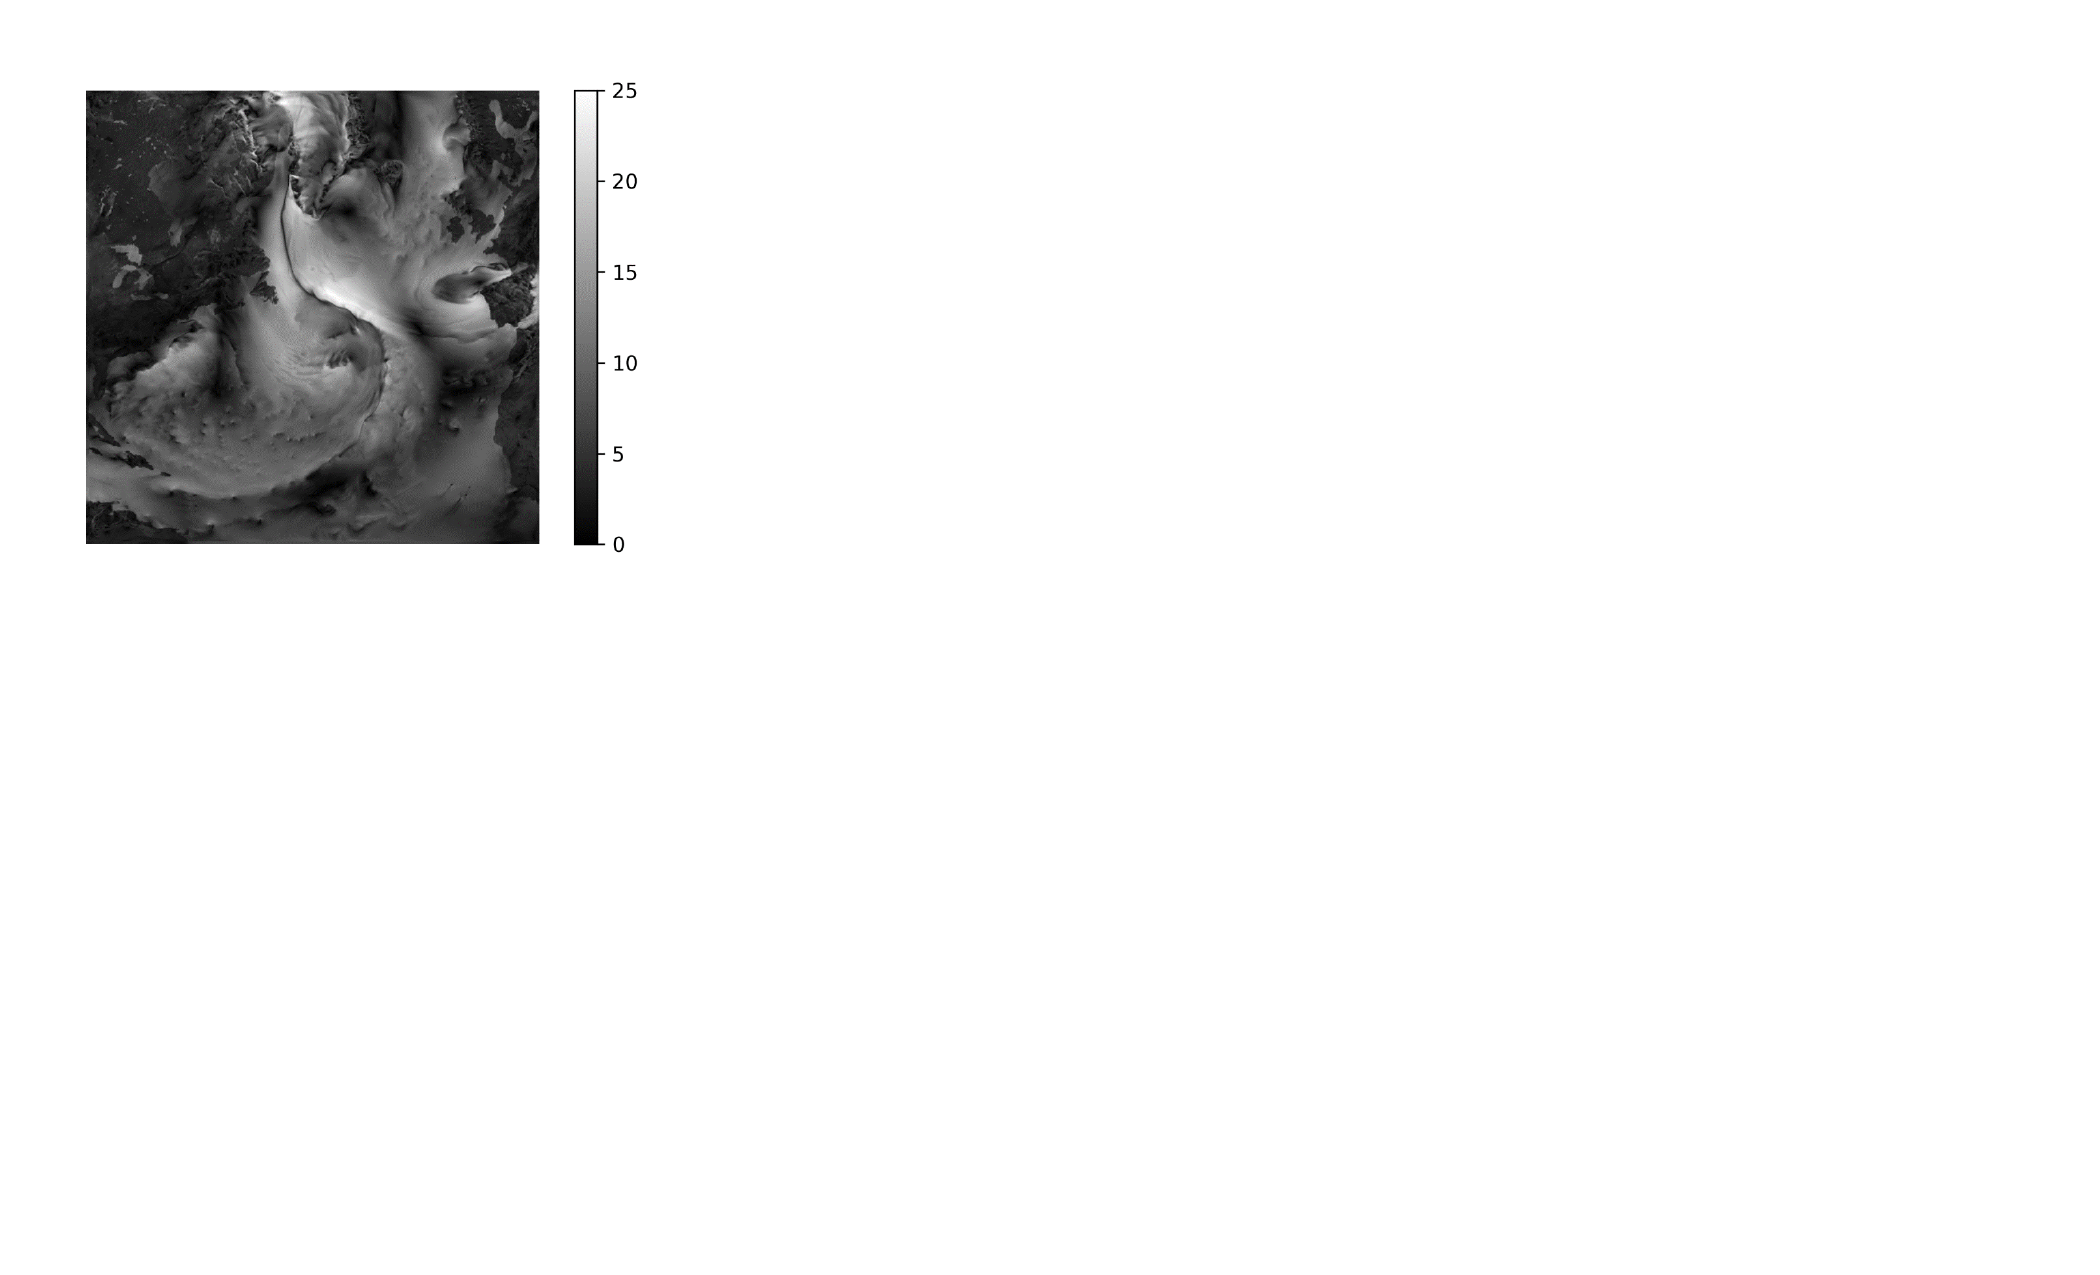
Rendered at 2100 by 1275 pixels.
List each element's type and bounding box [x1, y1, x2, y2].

picture [75, 75, 640, 554]
